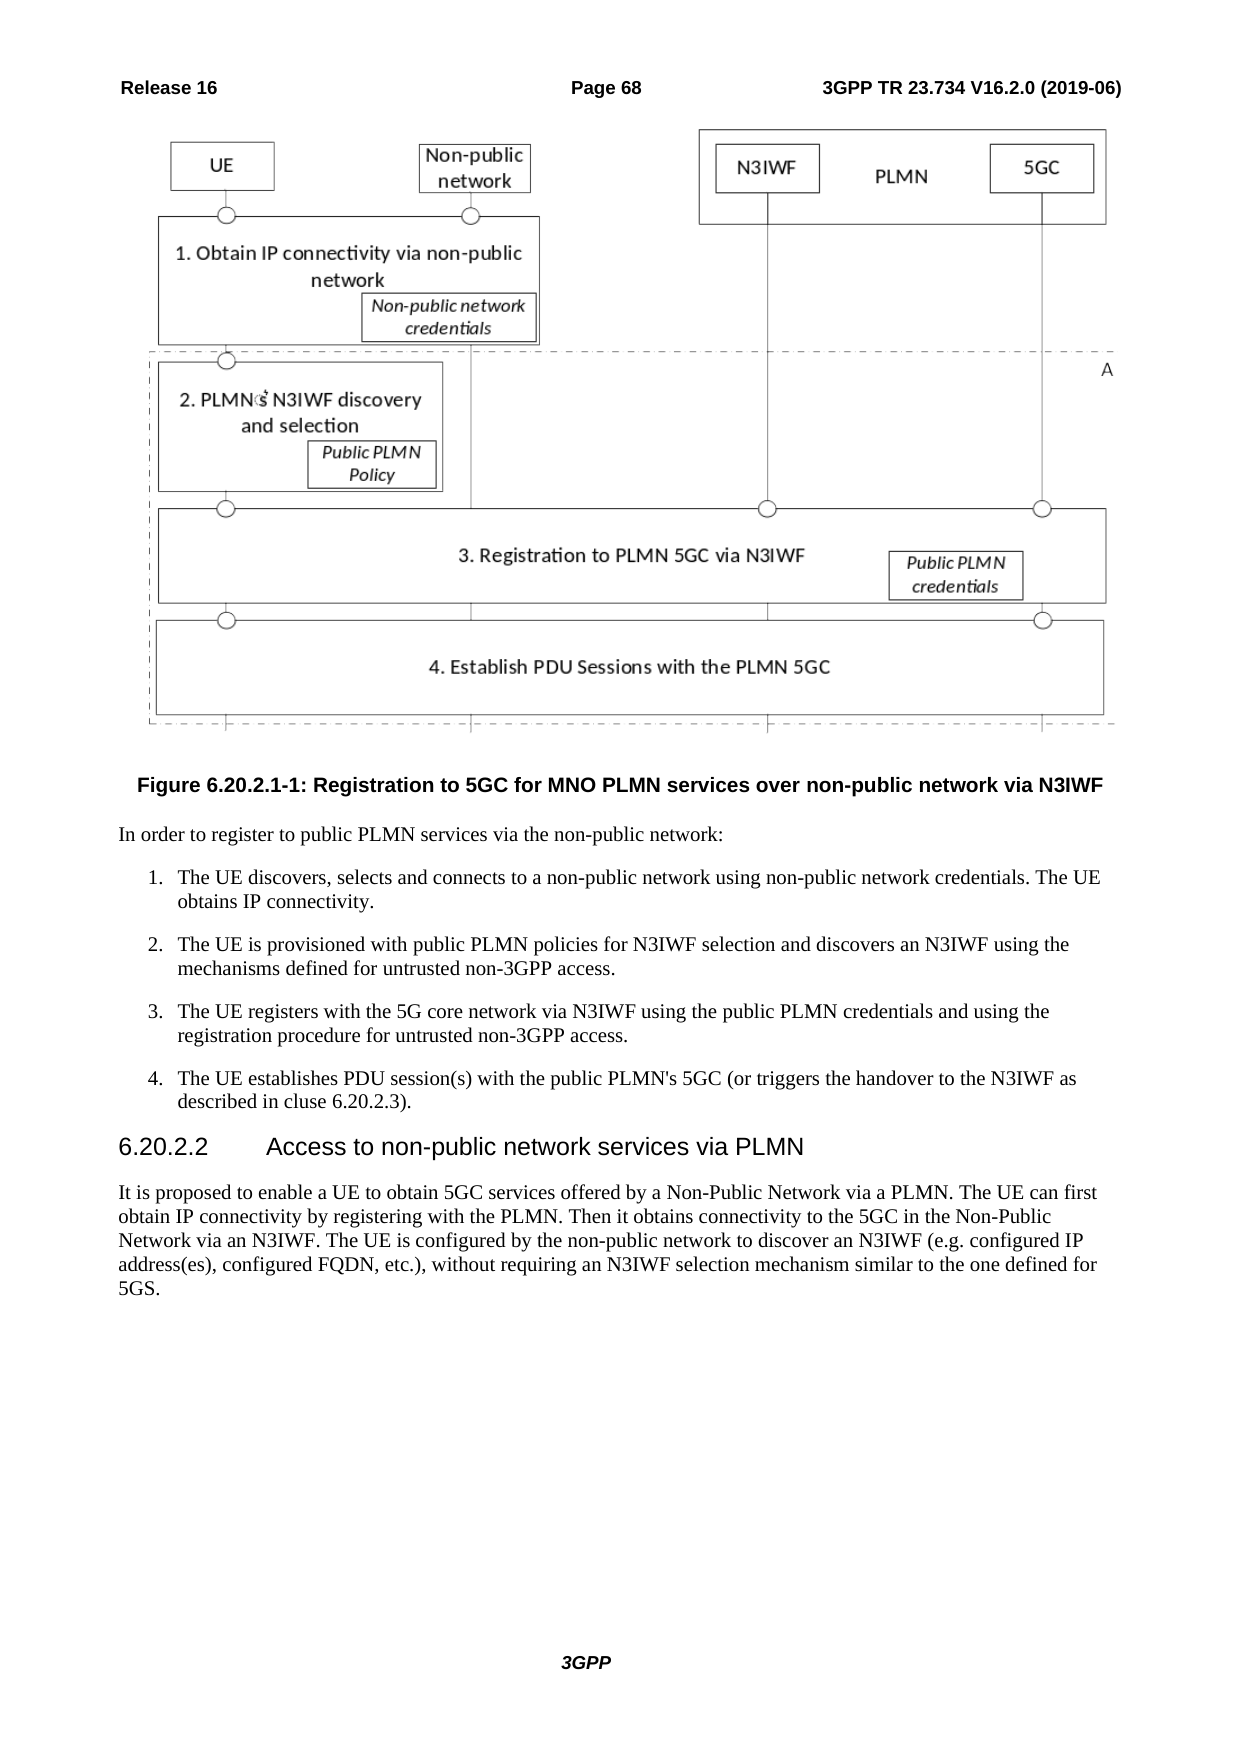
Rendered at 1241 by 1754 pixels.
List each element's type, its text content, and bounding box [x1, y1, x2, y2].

subtitle 6.20.2.2 Access to non-public network services via PLMN [118, 1132, 1122, 1161]
text 4. The UE establishes PDU session(s) with the public PLMN's 5GC (or triggers the handover to the N3IWF as described in cluse 6.20.2.3). [148, 1065, 1122, 1113]
text In order to register to public PLMN services via the non-public network: [118, 822, 1122, 846]
text Figure 6.20.2.1-1: Registration to 5GC for MNO PLMN services over non-public network via N3IWF [118, 773, 1122, 797]
text 3. The UE registers with the 5G core network via N3IWF using the public PLMN credentials and using the registration procedure for untrusted non-3GPP access. [148, 998, 1122, 1047]
text 2. The UE is provisioned with public PLMN policies for N3IWF selection and discovers an N3IWF using the mechanisms defined for untrusted non-3GPP access. [148, 932, 1122, 980]
text 1. The UE discovers, selects and connects to a non-public network using non-public network credentials. The UE obtains IP connectivity. [148, 865, 1122, 913]
text It is proposed to enable a UE to obtain 5GC services offered by a Non-Public Network via a PLMN. The UE can first obtain IP connectivity by registering with the PLMN. Then it obtains connectivity to the 5GC in the Non-Public Network via an N3IWF. The UE is configured by the non-public network to discover an N3IWF (e.g. configured IP address(es), configured FQDN, etc.), without requiring an N3IWF selection mechanism similar to the one defined for 5GS. [118, 1180, 1122, 1300]
